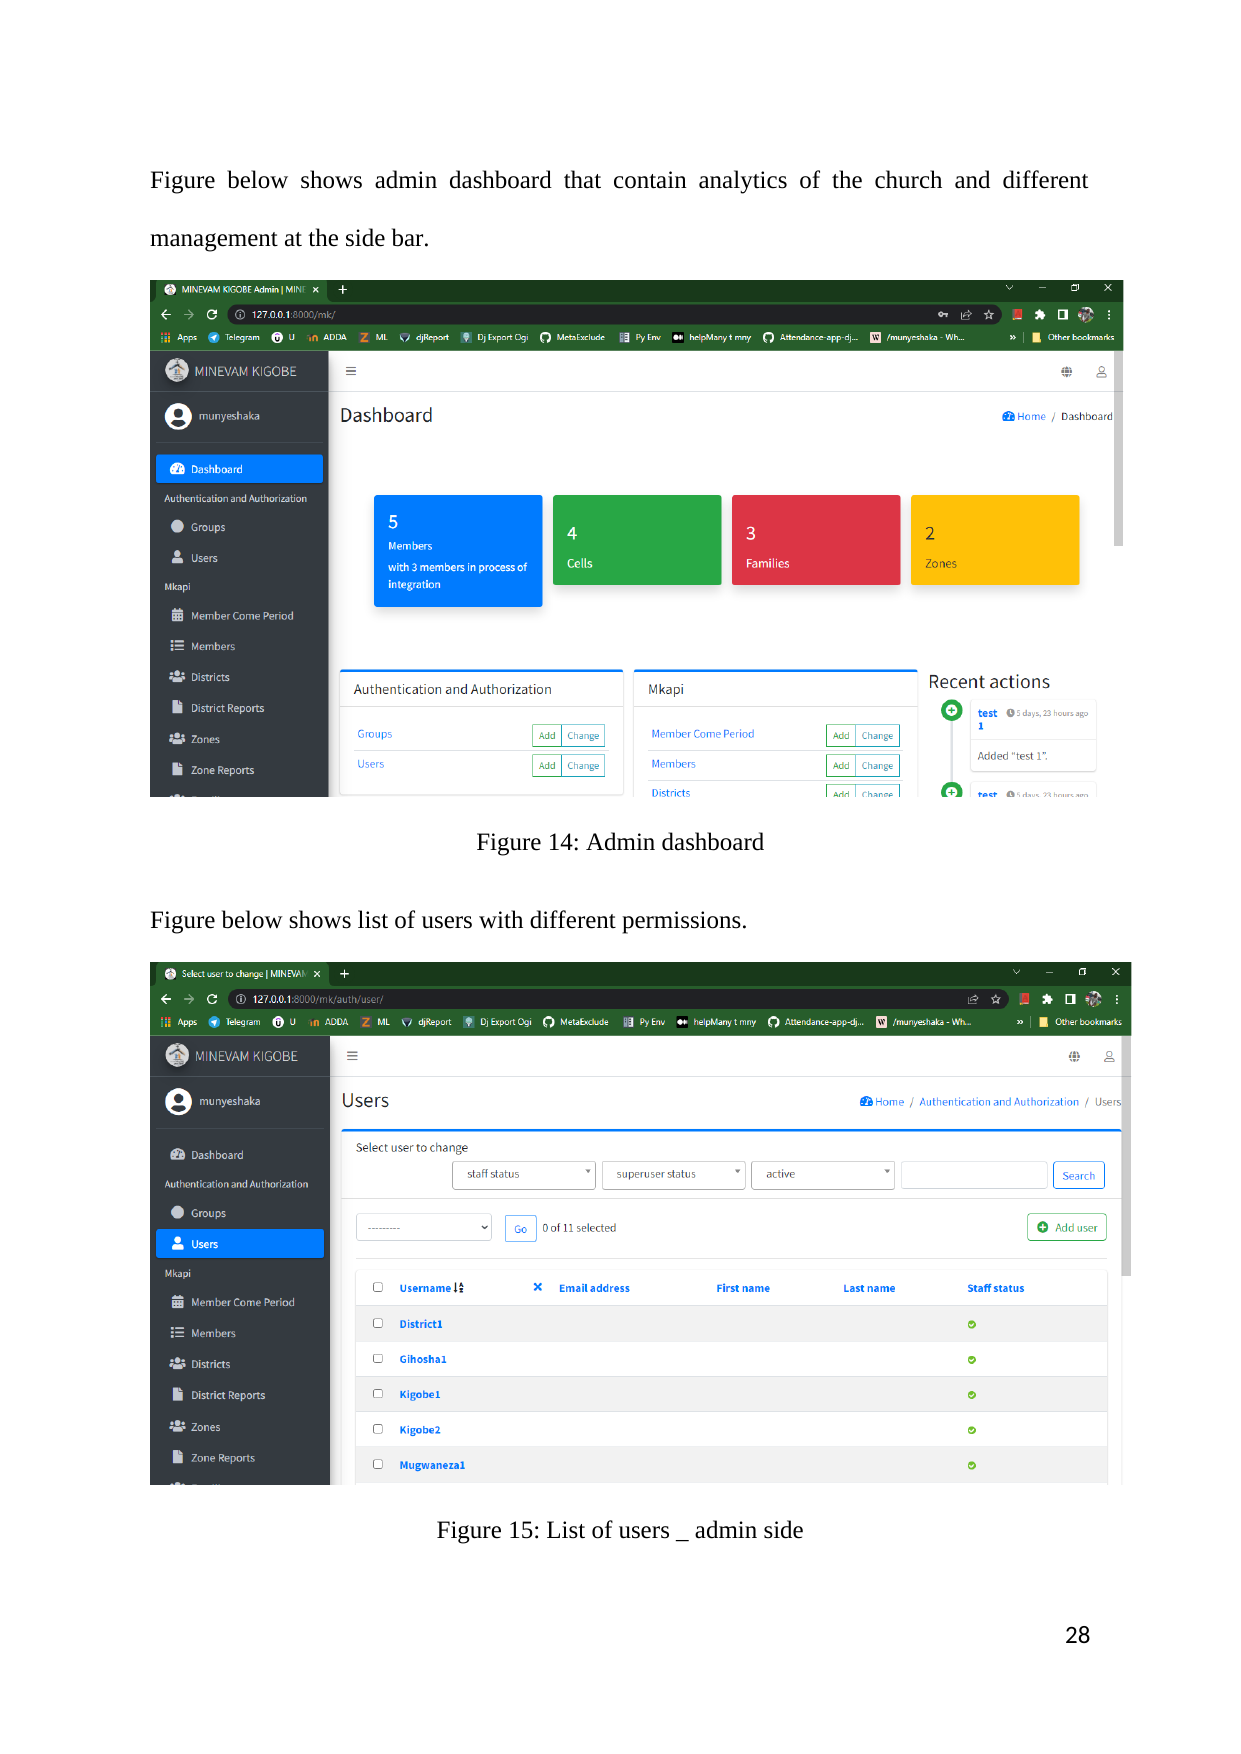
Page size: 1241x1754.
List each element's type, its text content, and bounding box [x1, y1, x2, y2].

picture [150, 280, 1124, 797]
text Figure below shows list of users with different permissions. [150, 905, 1090, 934]
text Figure below shows admin dashboard that contain analytics of the church and different management at the side bar. [150, 165, 1090, 252]
picture [150, 962, 1132, 1485]
text Figure 15: List of users _ admin side [150, 1515, 1090, 1544]
text Figure 14: Admin dashboard [150, 827, 1090, 856]
